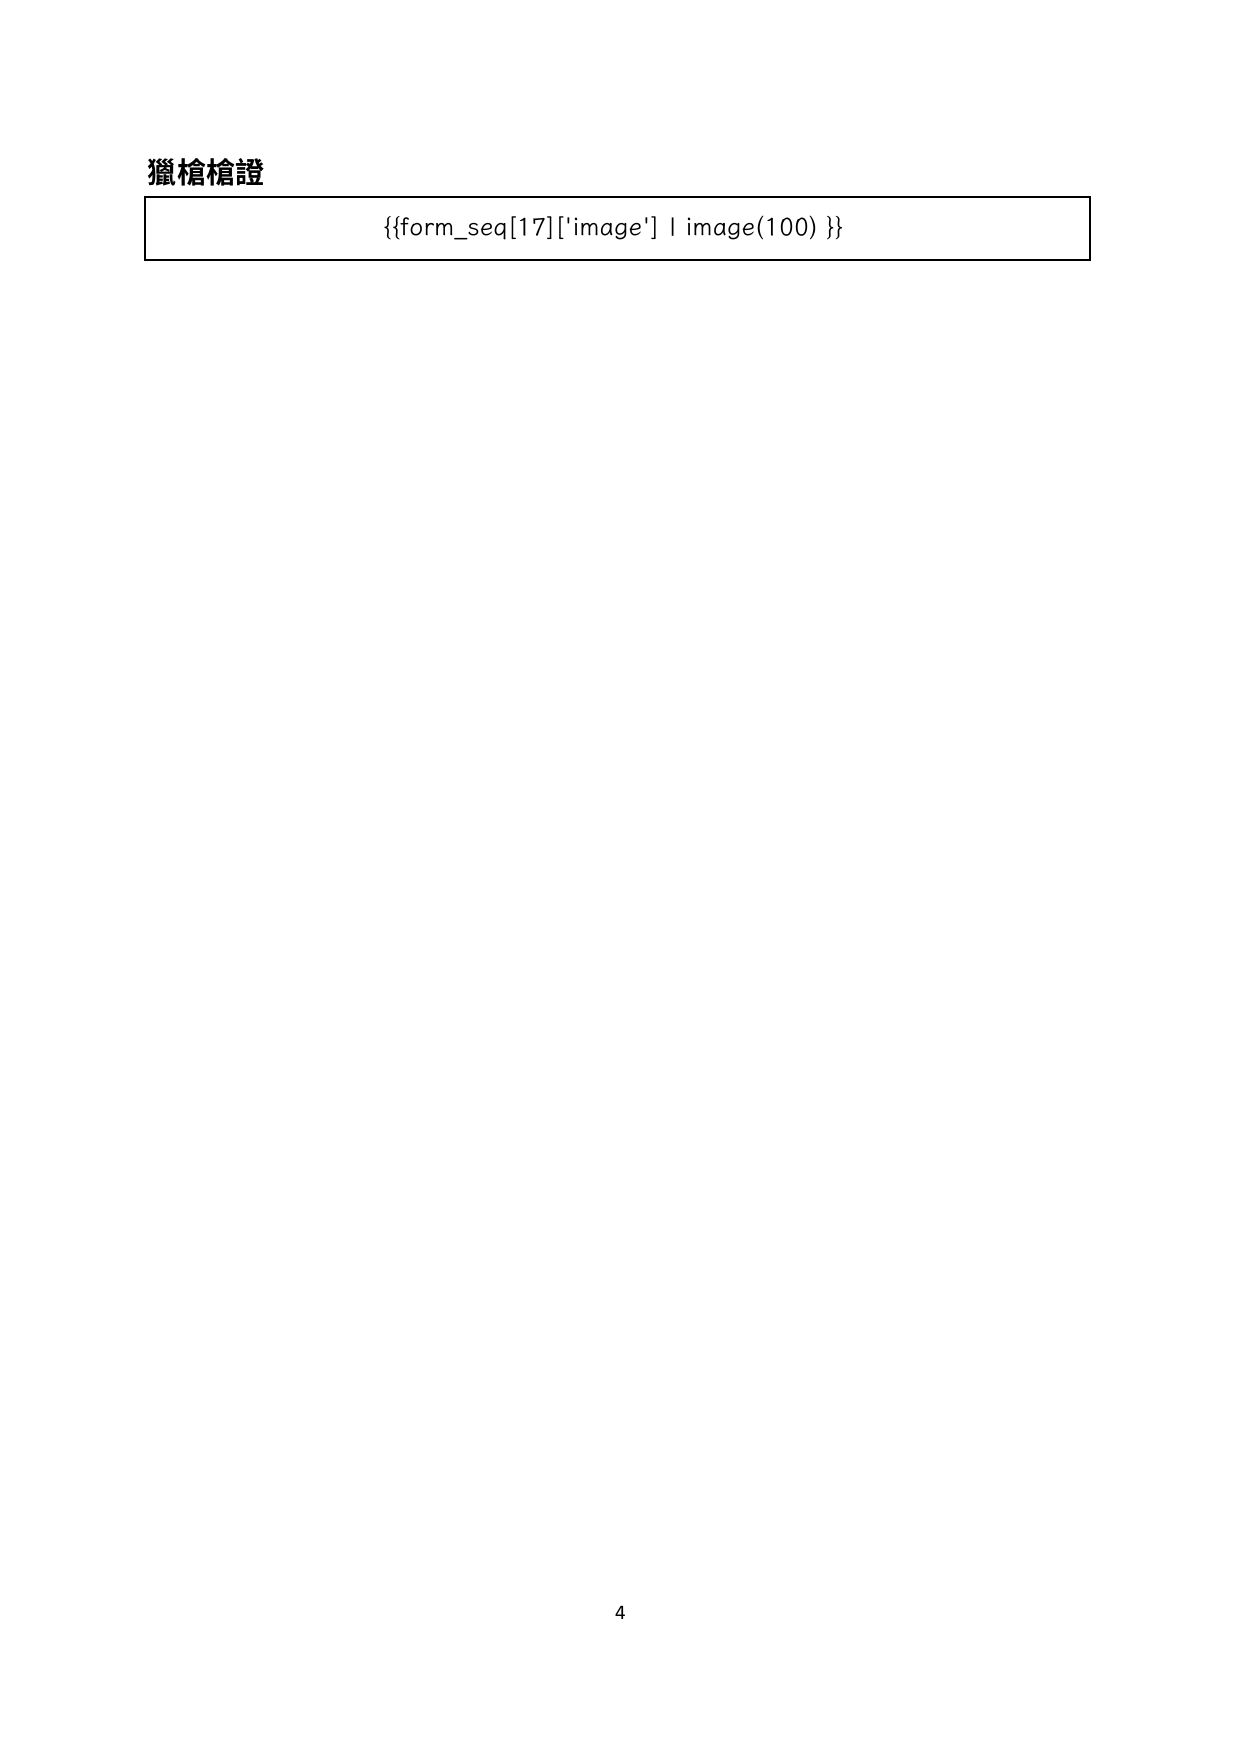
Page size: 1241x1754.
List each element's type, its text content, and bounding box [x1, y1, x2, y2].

text 獵槍槍證 [148, 150, 1092, 192]
table_header {{form_seq[17]['image'] | image(100) }} [146, 198, 1089, 259]
